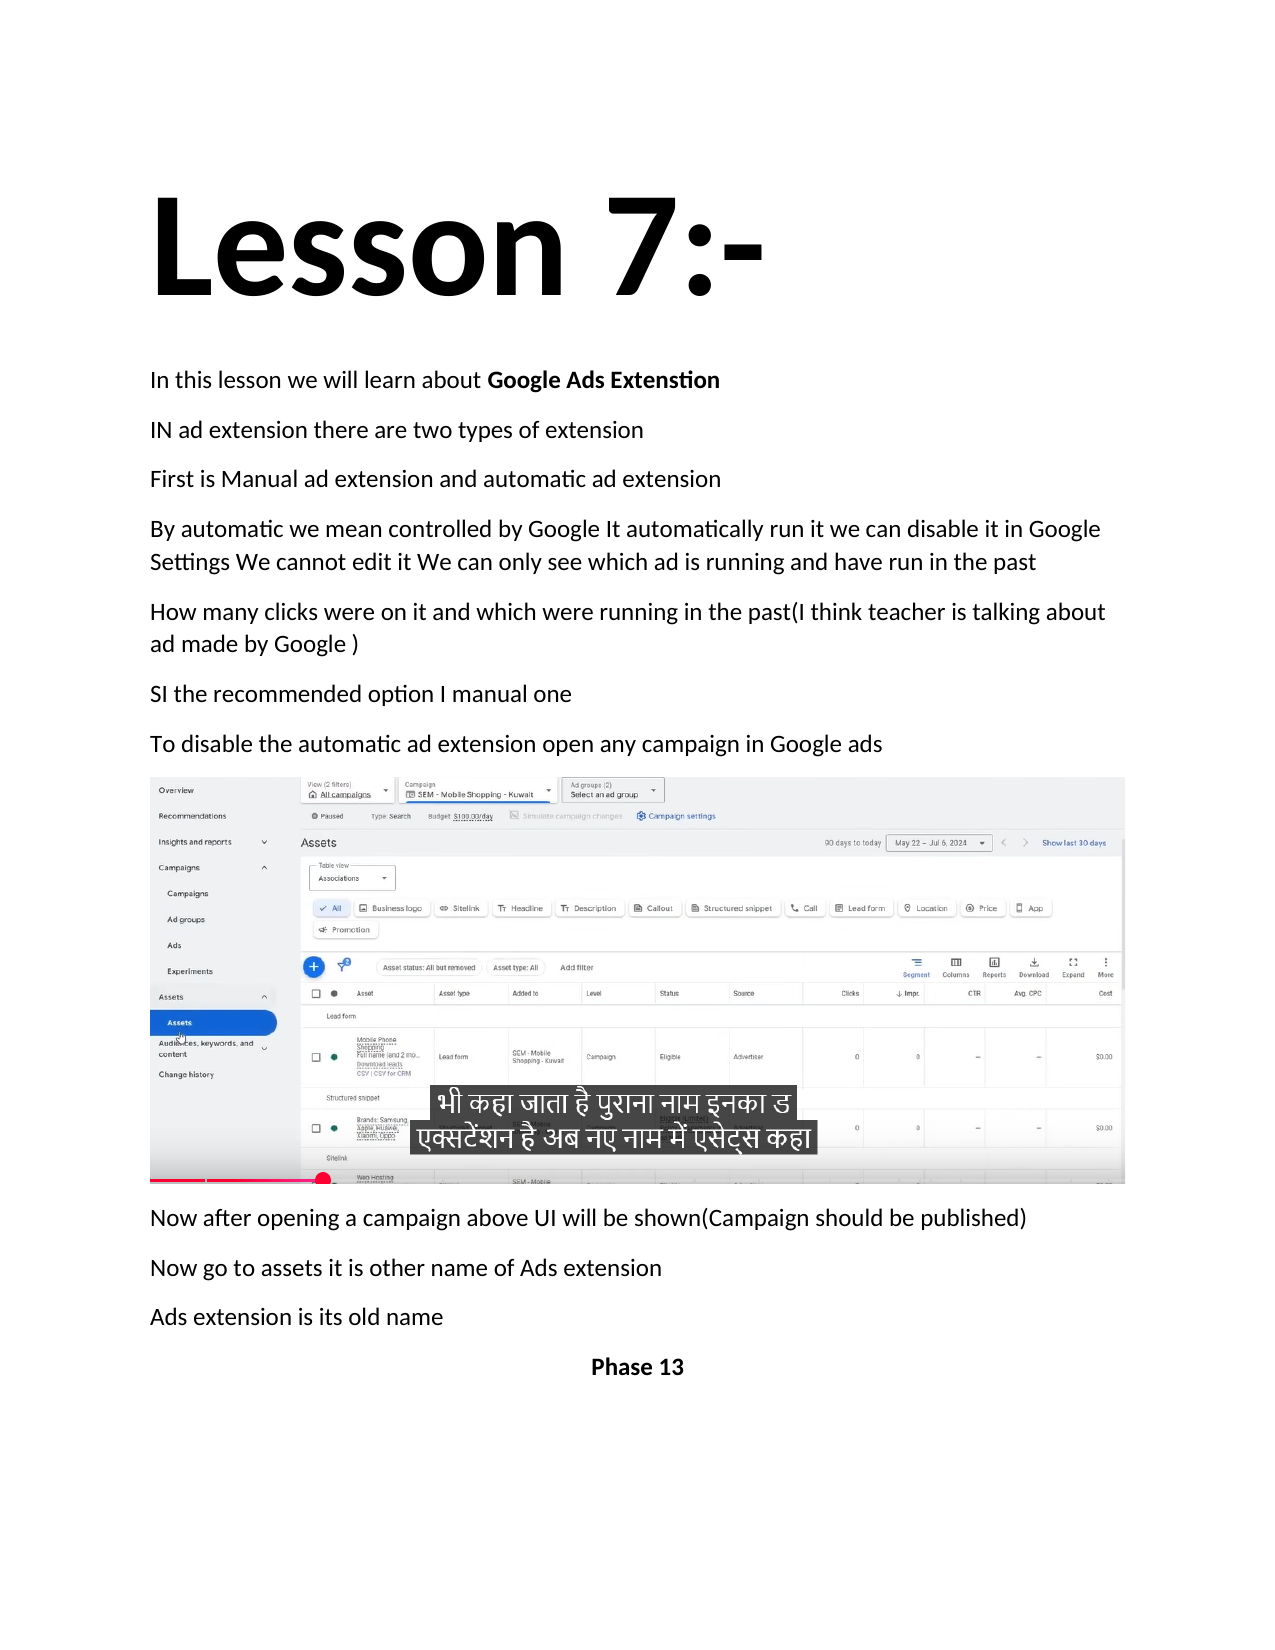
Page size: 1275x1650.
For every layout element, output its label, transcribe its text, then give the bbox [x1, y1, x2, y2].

text Now after opening a campaign above UI will be shown(Campaign should be published) [150, 1202, 1125, 1233]
text Lesson 7:- [150, 150, 1125, 333]
picture [150, 777, 1125, 1184]
text Phase 13 [150, 1351, 1125, 1382]
text To disable the automatic ad extension open any campaign in Google ads [150, 728, 1125, 758]
text In this lesson we will learn about Google Ads Extenstion [150, 364, 1125, 395]
text IN ad extension there are two types of extension [150, 414, 1125, 444]
text By automatic we mean controlled by Google It automatically run it we can disable it in Google Settings We cannot edit it We can only see which ad is running and have run in the past [150, 513, 1125, 577]
text Now go to assets it is other name of Ads extension [150, 1252, 1125, 1282]
text How many clicks were on it and which were running in the past(I think teacher is talking about ad made by Google ) [150, 596, 1125, 659]
text Ads extension is its old name [150, 1301, 1125, 1332]
text SI the recommended option I manual one [150, 678, 1125, 709]
text First is Manual ad extension and automatic ad extension [150, 463, 1125, 494]
